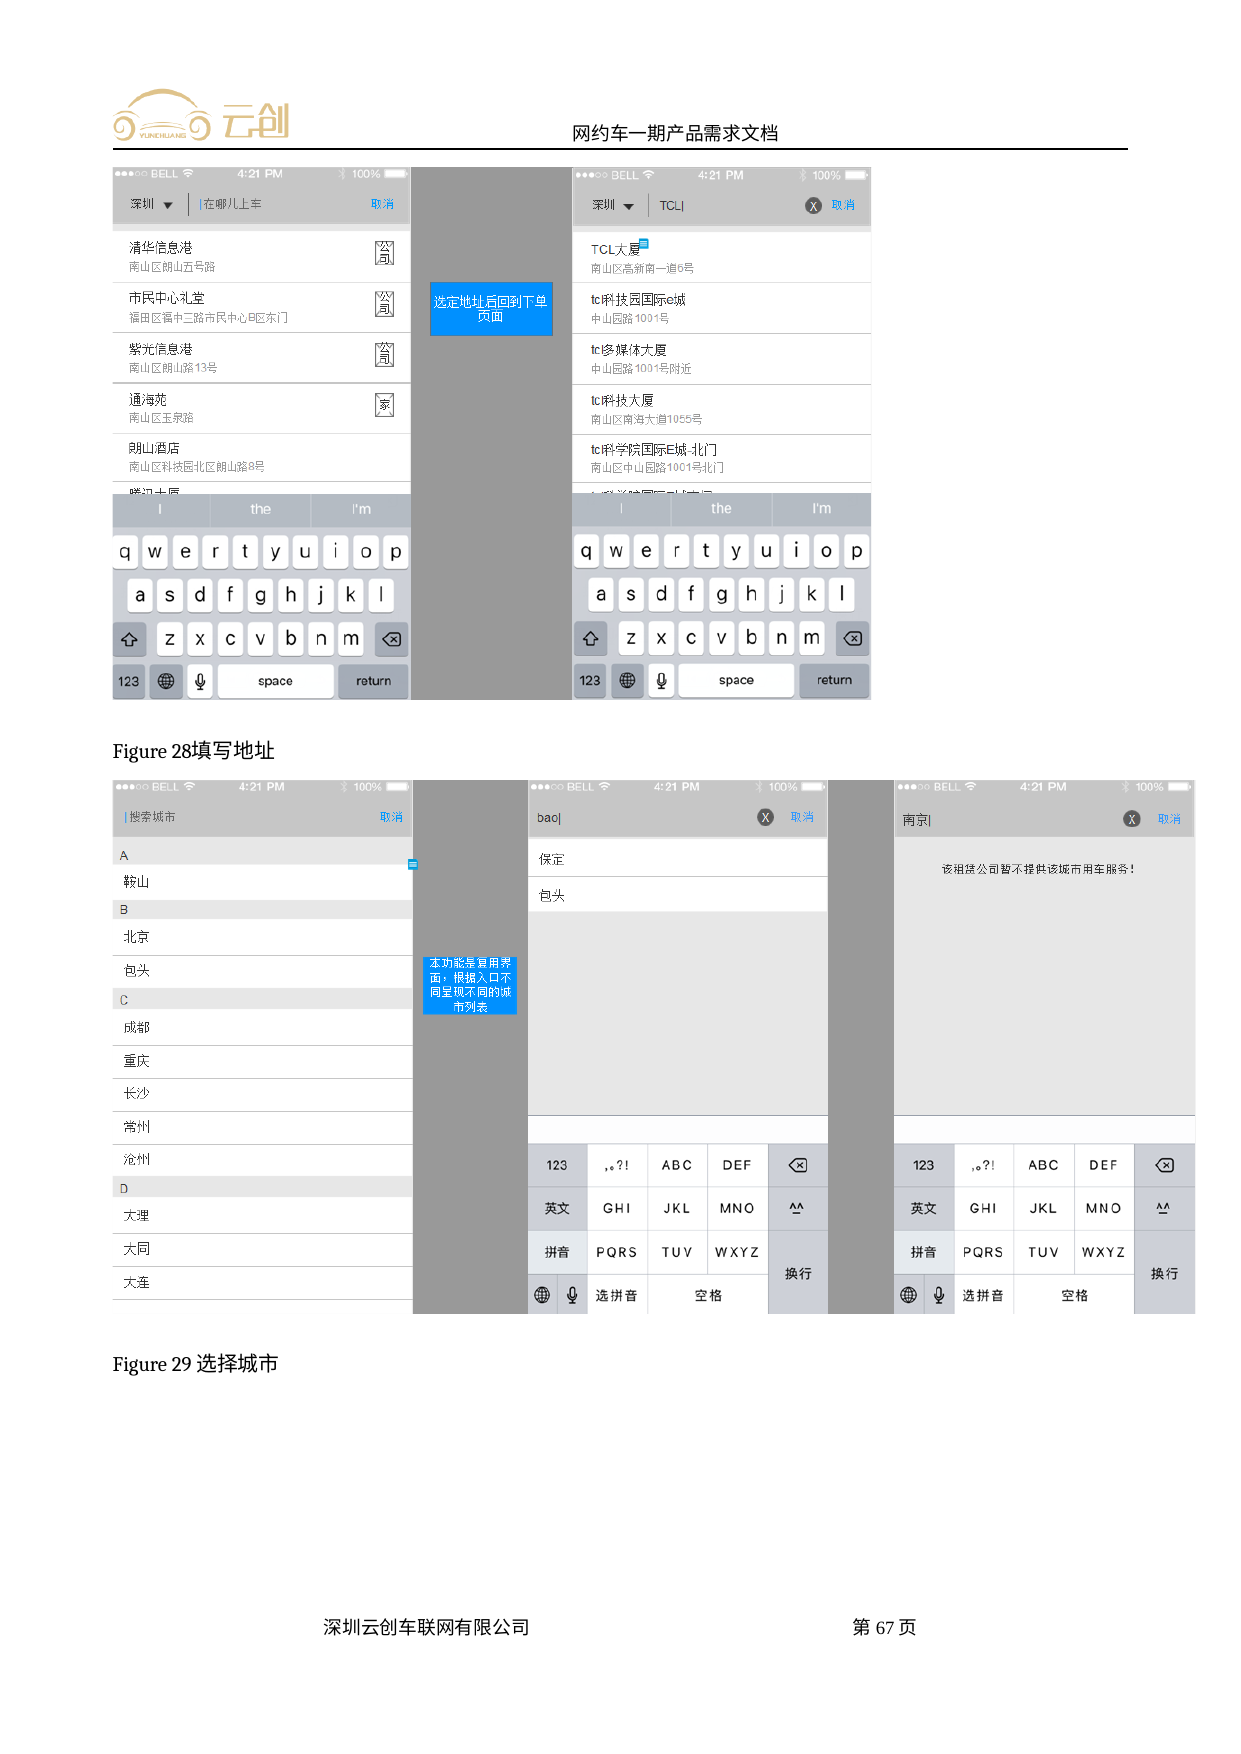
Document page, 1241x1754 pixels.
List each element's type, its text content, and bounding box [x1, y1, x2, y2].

picture [112, 88, 289, 141]
picture [112, 167, 872, 700]
picture [112, 780, 1196, 1314]
